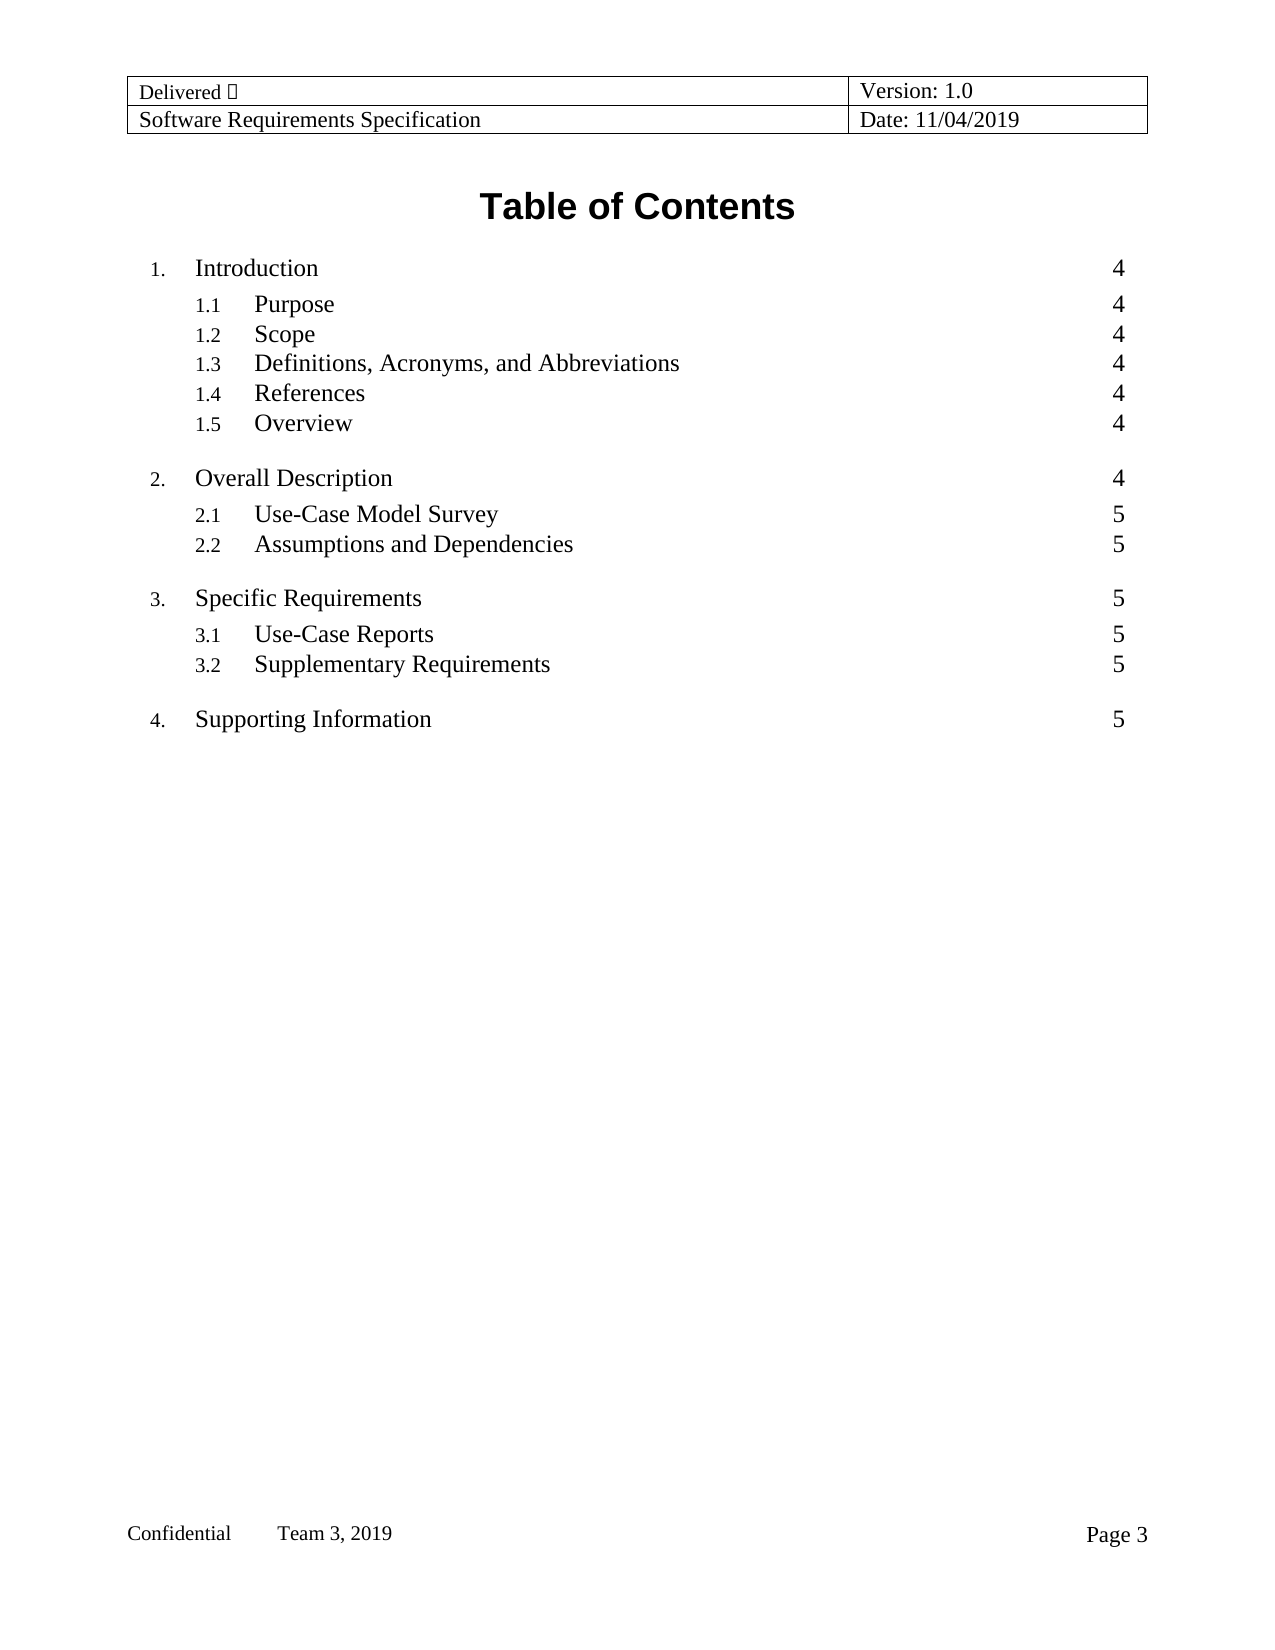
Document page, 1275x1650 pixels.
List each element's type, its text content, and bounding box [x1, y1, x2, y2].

text Table of Contents [304, 184, 971, 227]
